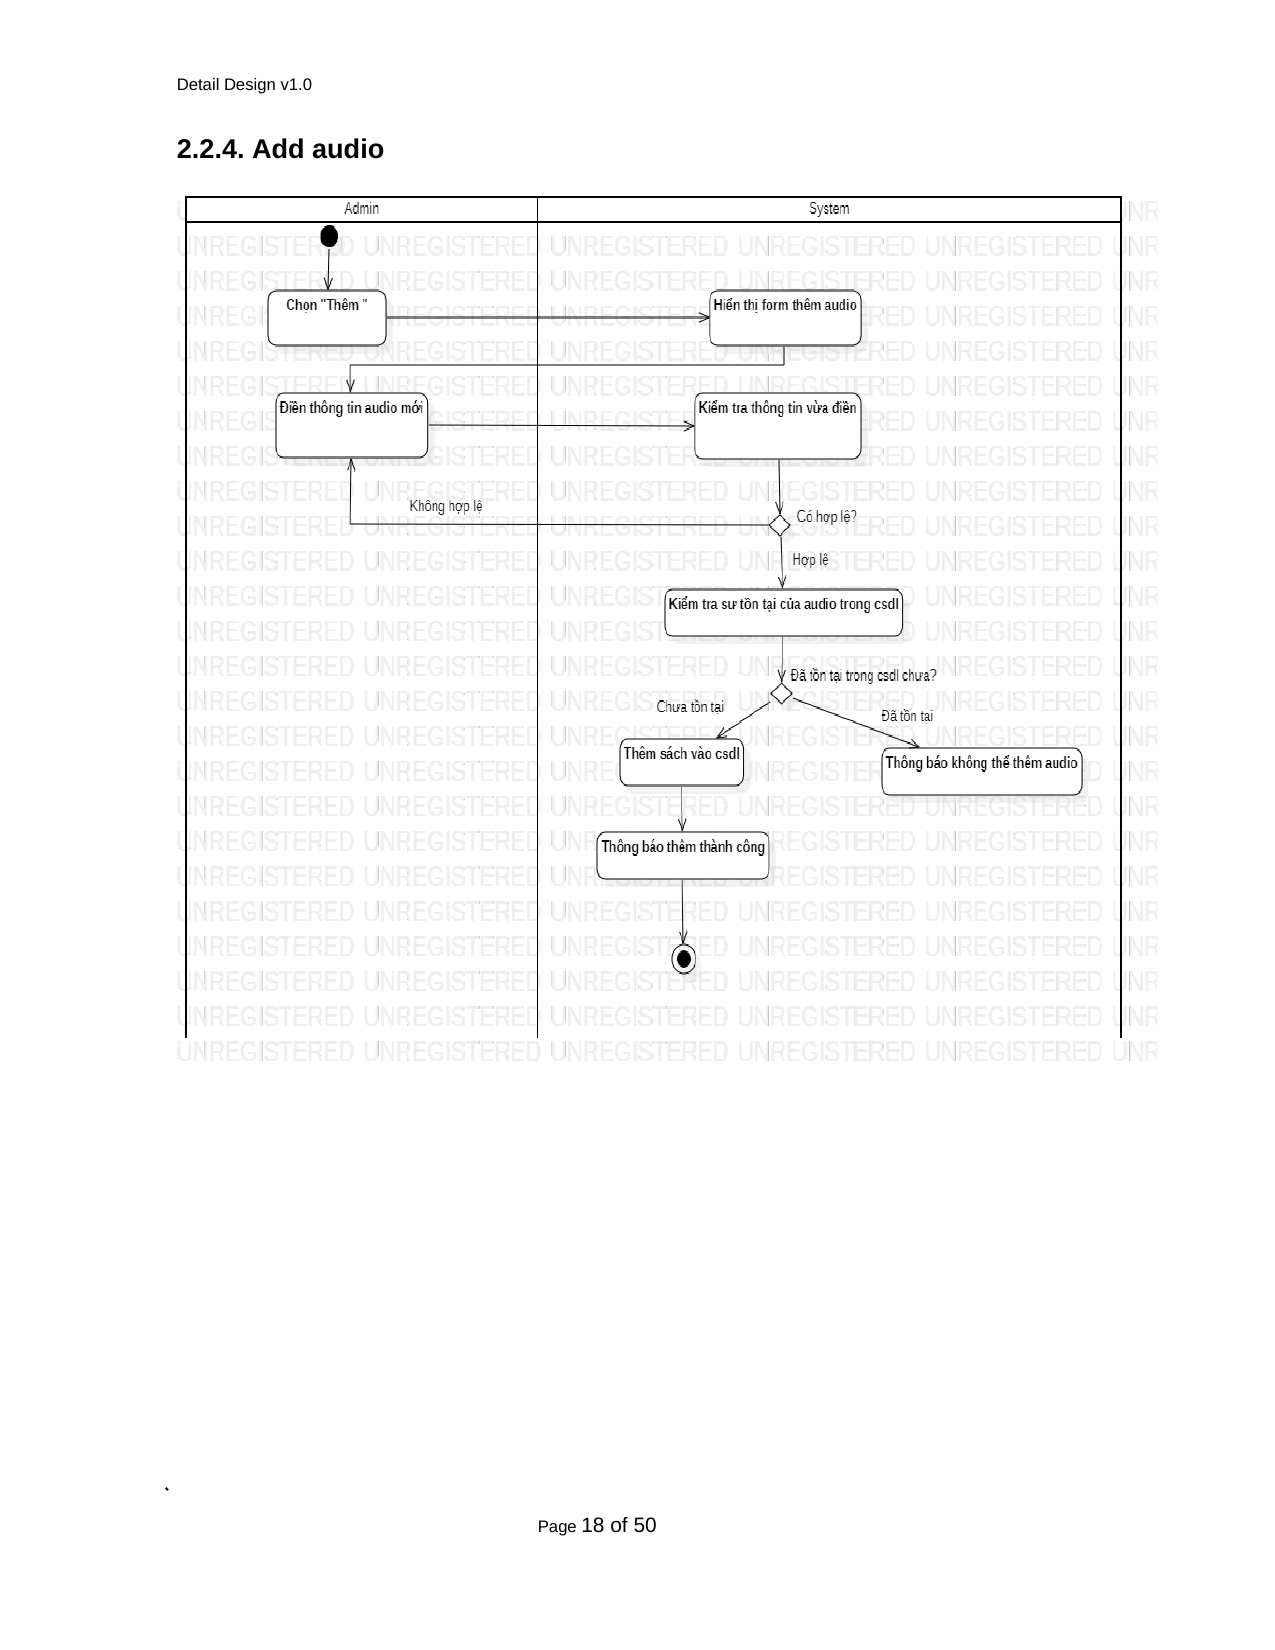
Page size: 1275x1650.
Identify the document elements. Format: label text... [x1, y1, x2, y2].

subtitle Add audio [147, 133, 1128, 164]
picture [176, 186, 1158, 1085]
